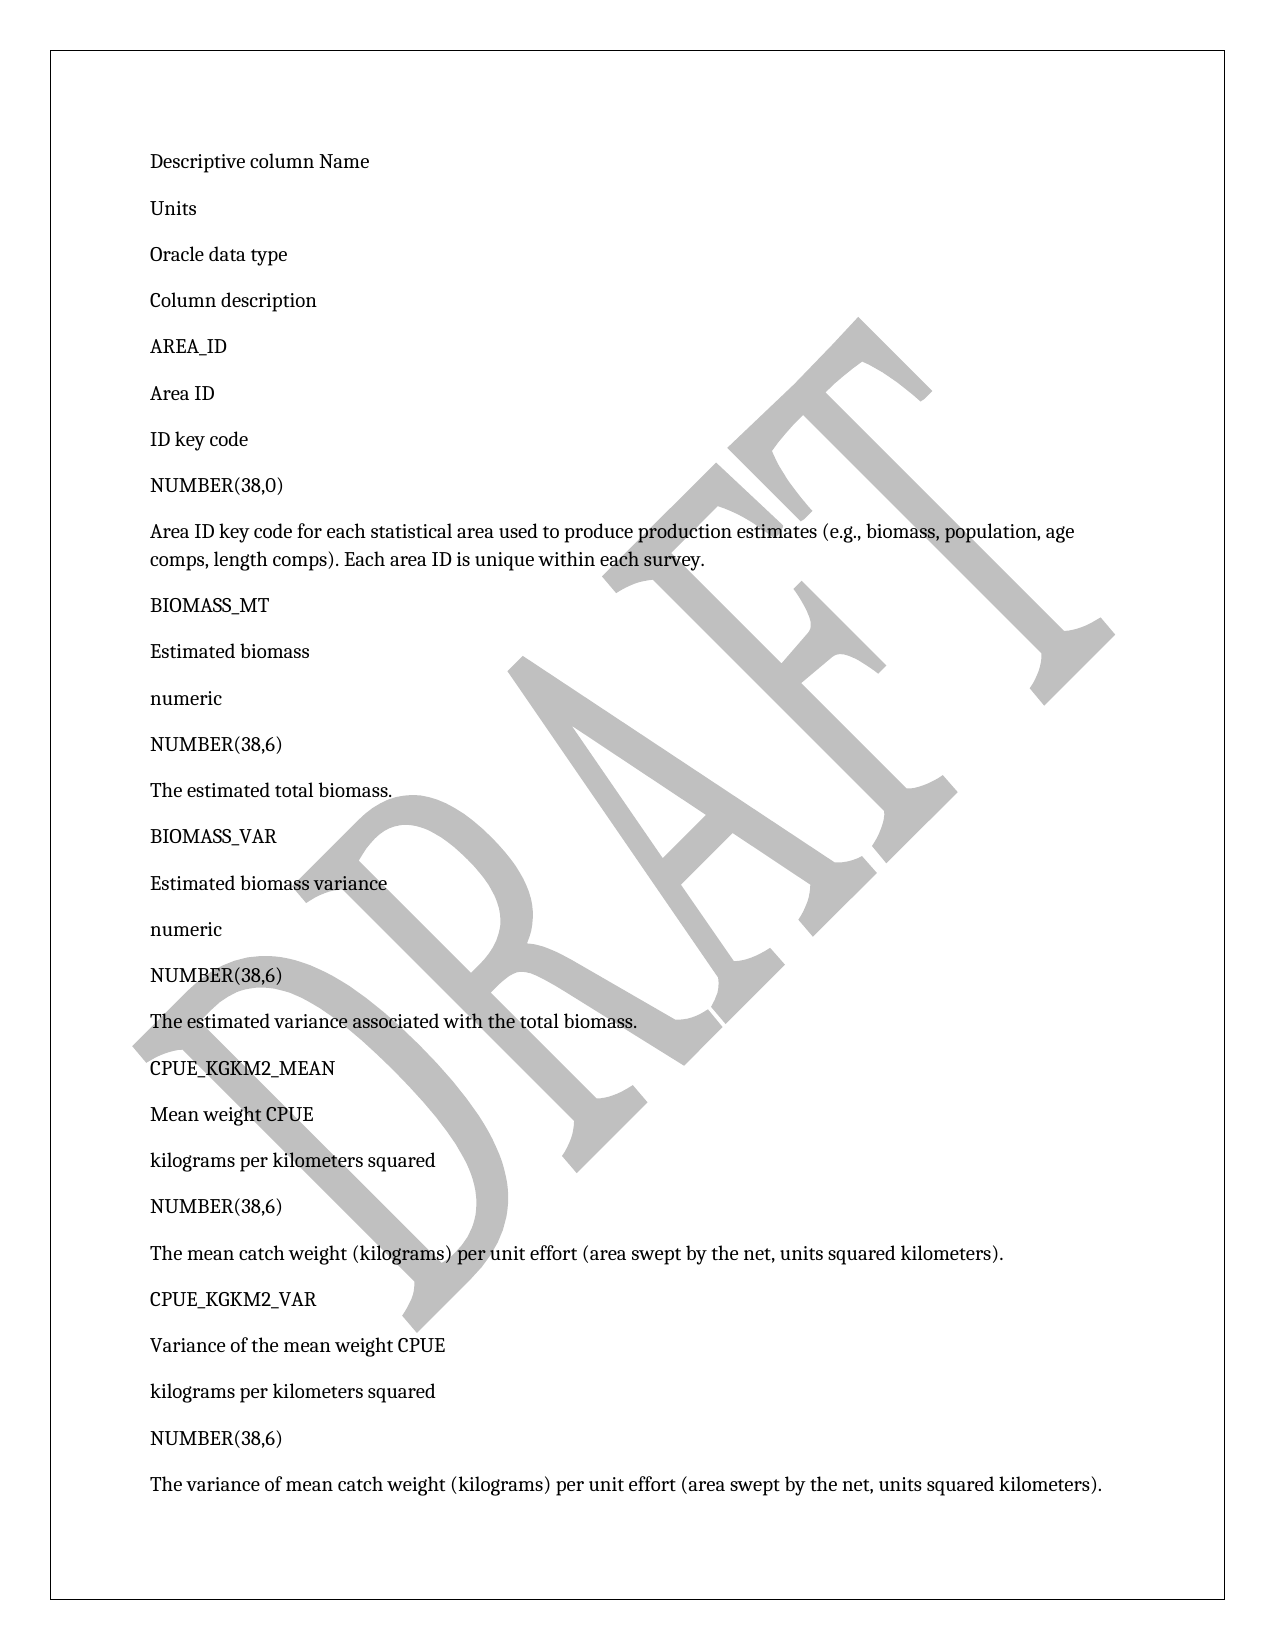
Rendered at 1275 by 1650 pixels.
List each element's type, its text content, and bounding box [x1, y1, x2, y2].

text kilograms per kilometers squared [150, 1149, 1125, 1173]
text NUMBER(38,6) [150, 1195, 1125, 1219]
text numeric [150, 917, 1125, 941]
text BIOMASS_VAR [150, 825, 1125, 849]
text CPUE_KGKM2_VAR [150, 1287, 1125, 1311]
text ID key code [150, 427, 1125, 451]
text The estimated variance associated with the total biomass. [150, 1010, 1125, 1034]
text numeric [150, 686, 1125, 710]
text NUMBER(38,0) [150, 474, 1125, 498]
text The estimated total biomass. [150, 779, 1125, 803]
text NUMBER(38,6) [150, 732, 1125, 756]
text AREA_ID [150, 335, 1125, 359]
text Column description [150, 289, 1125, 313]
text kilograms per kilometers squared [150, 1380, 1125, 1404]
text Area ID key code for each statistical area used to produce production estimates (e.g., biomass, population, age comps, length comps). Each area ID is unique within each survey. [150, 520, 1125, 571]
text NUMBER(38,6) [150, 1426, 1125, 1450]
text Units [150, 196, 1125, 220]
text Oracle data type [150, 242, 1125, 266]
text Variance of the mean weight CPUE [150, 1334, 1125, 1358]
text The variance of mean catch weight (kilograms) per unit effort (area swept by the net, units squared kilometers). [150, 1472, 1125, 1496]
text NUMBER(38,6) [150, 964, 1125, 988]
text Estimated biomass [150, 640, 1125, 664]
text BIOMASS_MT [150, 594, 1125, 618]
text CPUE_KGKM2_MEAN [150, 1056, 1125, 1080]
text The mean catch weight (kilograms) per unit effort (area swept by the net, units squared kilometers). [150, 1241, 1125, 1265]
text Descriptive column Name [150, 150, 1125, 174]
text Mean weight CPUE [150, 1102, 1125, 1126]
text Area ID [150, 381, 1125, 405]
text Estimated biomass variance [150, 871, 1125, 895]
